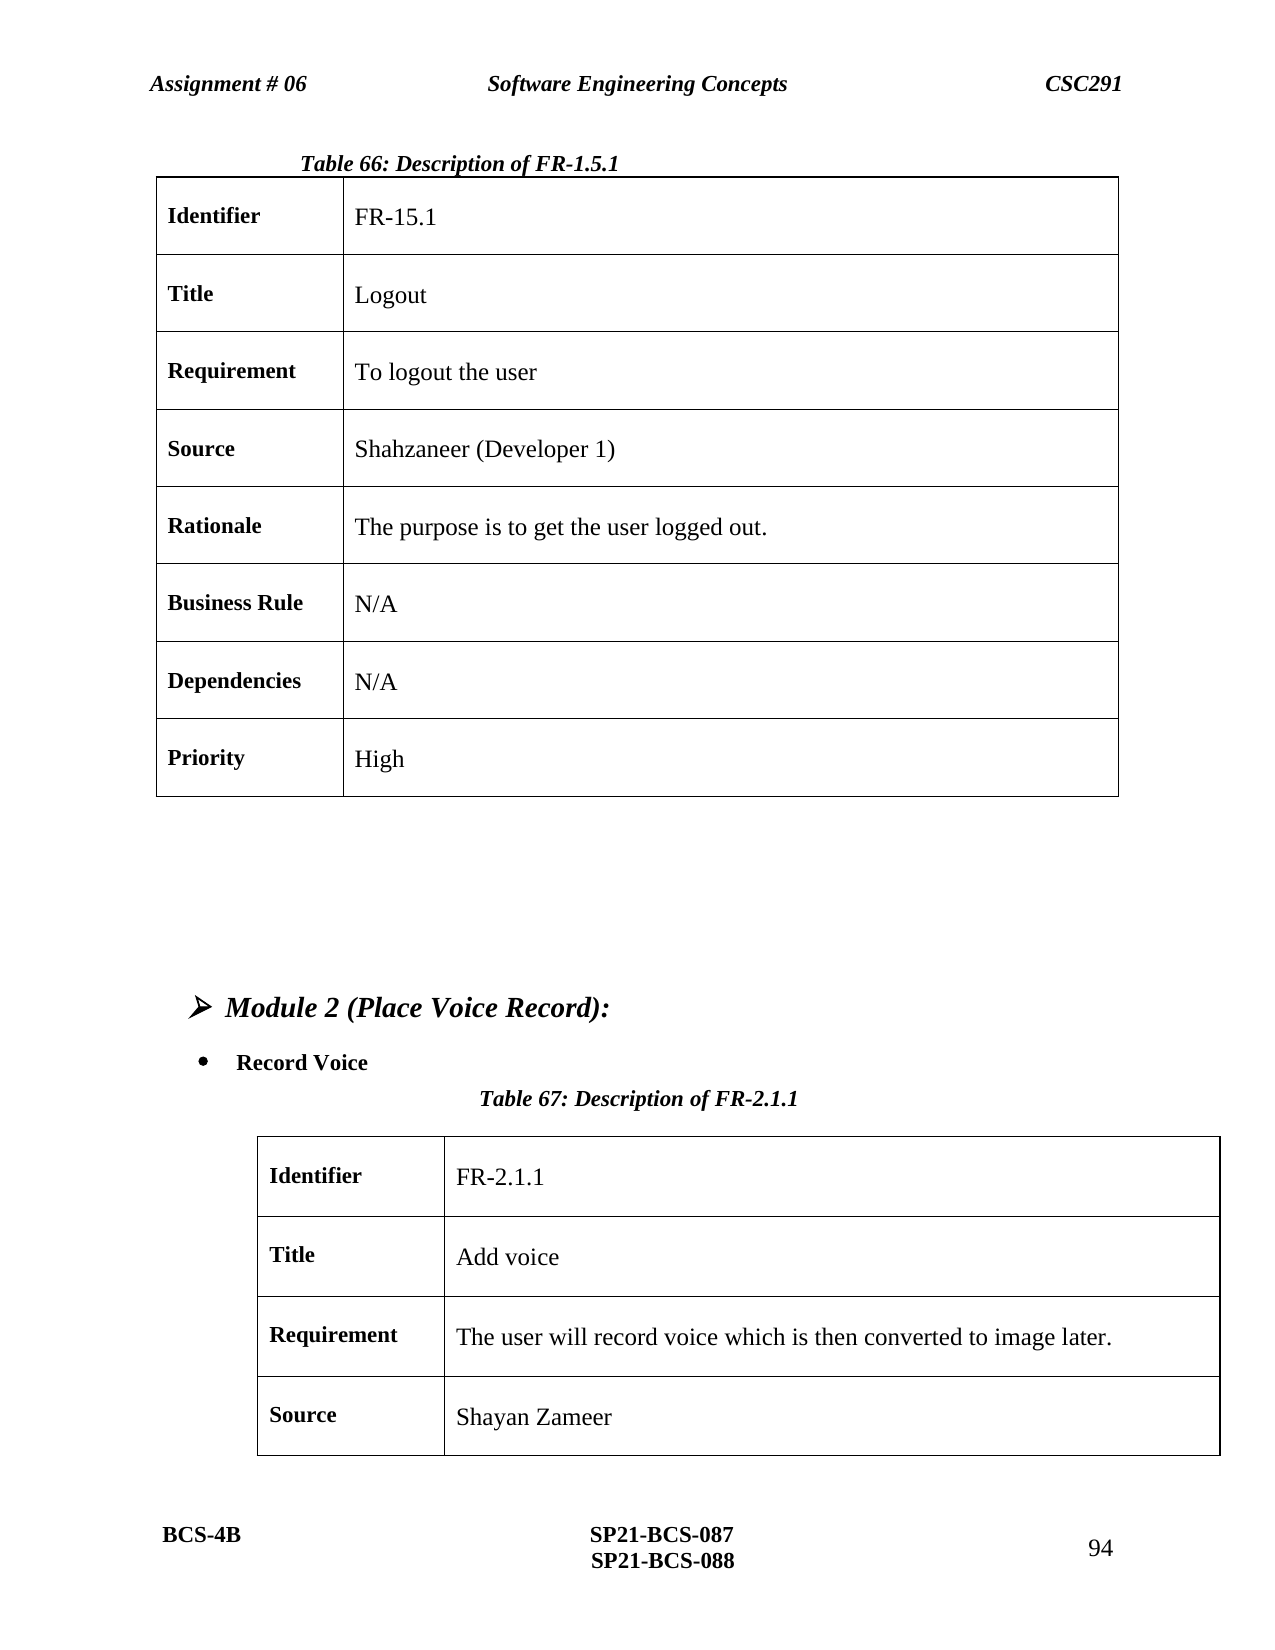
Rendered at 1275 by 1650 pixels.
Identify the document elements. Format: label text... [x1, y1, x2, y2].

table_cell Shayan Zameer [445, 1377, 1219, 1455]
table_header FR-2.1.1 [445, 1137, 1219, 1216]
table_cell The user will record voice which is then converted to image later. [445, 1297, 1219, 1376]
list Record Voice [199, 1049, 1125, 1075]
table_cell Title [258, 1217, 444, 1296]
table_header Identifier [258, 1137, 444, 1216]
table_cell Shahzaneer (Developer 1) [344, 410, 1118, 486]
table_cell Dependencies [157, 642, 343, 718]
table_cell Requirement [157, 332, 343, 408]
table_cell Rationale [157, 487, 343, 563]
table_cell Source [258, 1377, 444, 1455]
table_cell N/A [344, 564, 1118, 641]
table_cell Business Rule [157, 564, 343, 641]
table_cell Source [157, 410, 343, 486]
table_cell The purpose is to get the user logged out. [344, 487, 1118, 563]
text Table 67: Description of FR-2.1.1 [154, 1085, 1125, 1111]
table_cell Priority [157, 719, 343, 796]
table_cell Add voice [445, 1217, 1219, 1296]
table_cell To logout the user [344, 332, 1118, 408]
table_cell High [344, 719, 1118, 796]
table_cell Requirement [258, 1297, 444, 1376]
table_header Identifier [157, 178, 343, 254]
table_cell Logout [344, 255, 1118, 331]
table_cell N/A [344, 642, 1118, 718]
table_header FR-15.1 [344, 178, 1118, 254]
table_cell Title [157, 255, 343, 331]
list Module 2 (Place Voice Record): [187, 990, 1125, 1024]
text Table 66: Description of FR-1.5.1 [262, 150, 1125, 176]
